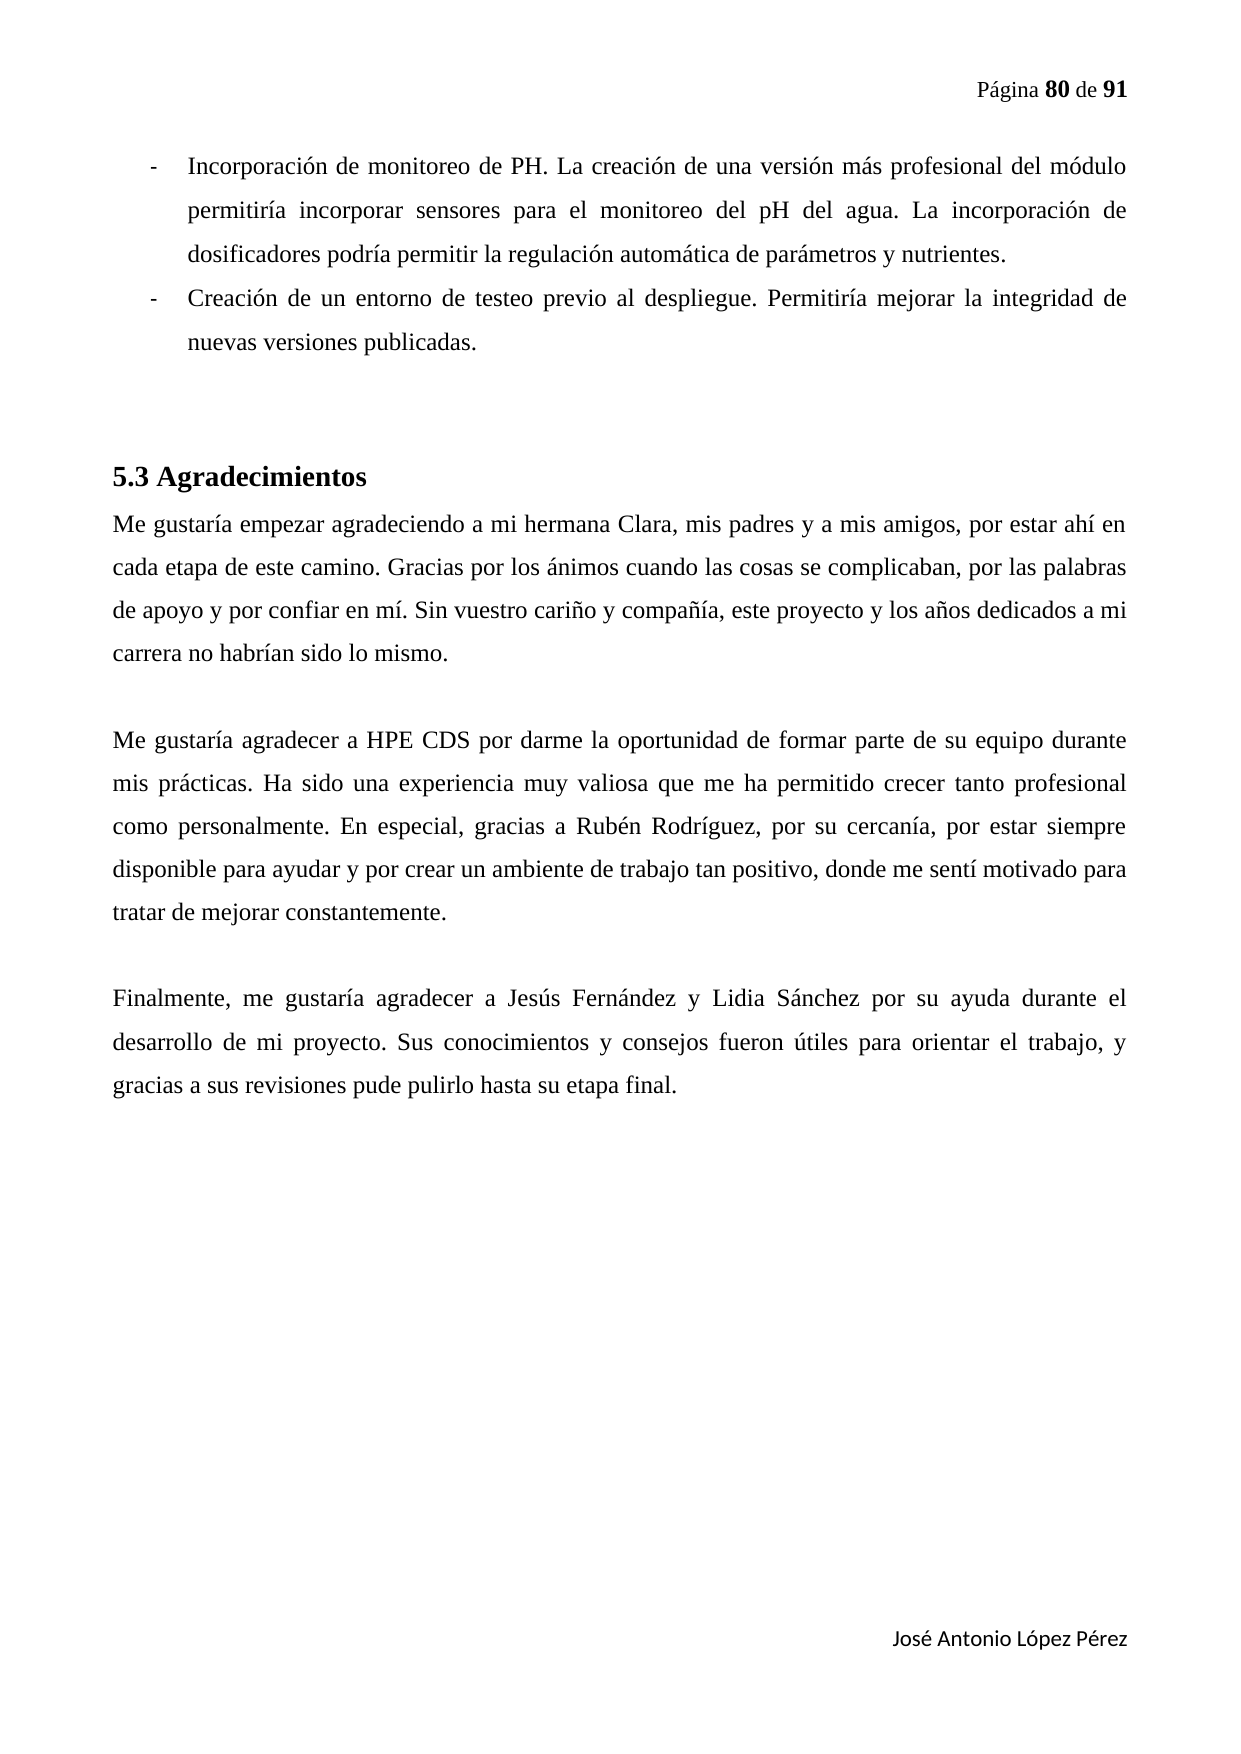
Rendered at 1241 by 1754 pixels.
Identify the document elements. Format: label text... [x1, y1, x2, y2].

list Creación de un entorno de testeo previo al despliegue. Permitiría mejorar la integridad de nuevas versiones publicadas. [150, 282, 1128, 356]
text Me gustaría agradecer a HPE CDS por darme la oportunidad de formar parte de su equipo durante mis prácticas. Ha sido una experiencia muy valiosa que me ha permitido crecer tanto profesional como personalmente. En especial, gracias a Rubén Rodríguez, por su cercanía, por estar siempre disponible para ayudar y por crear un ambiente de trabajo tan positivo, donde me sentí motivado para tratar de mejorar constantemente. [112, 725, 1128, 926]
text Finalmente, me gustaría agradecer a Jesús Fernández y Lidia Sánchez por su ayuda durante el desarrollo de mi proyecto. Sus conocimientos y consejos fueron útiles para orientar el trabajo, y gracias a sus revisiones pude pulirlo hasta su etapa final. [112, 983, 1128, 1098]
list Incorporación de monitoreo de PH. La creación de una versión más profesional del módulo permitiría incorporar sensores para el monitoreo del pH del agua. La incorporación de dosificadores podría permitir la regulación automática de parámetros y nutrientes. [150, 150, 1128, 267]
subtitle 5.3 Agradecimientos [112, 459, 1128, 492]
text Me gustaría empezar agradeciendo a mi hermana Clara, mis padres y a mis amigos, por estar ahí en cada etapa de este camino. Gracias por los ánimos cuando las cosas se complicaban, por las palabras de apoyo y por confiar en mí. Sin vuestro cariño y compañía, este proyecto y los años dedicados a mi carrera no habrían sido lo mismo. [112, 509, 1128, 667]
